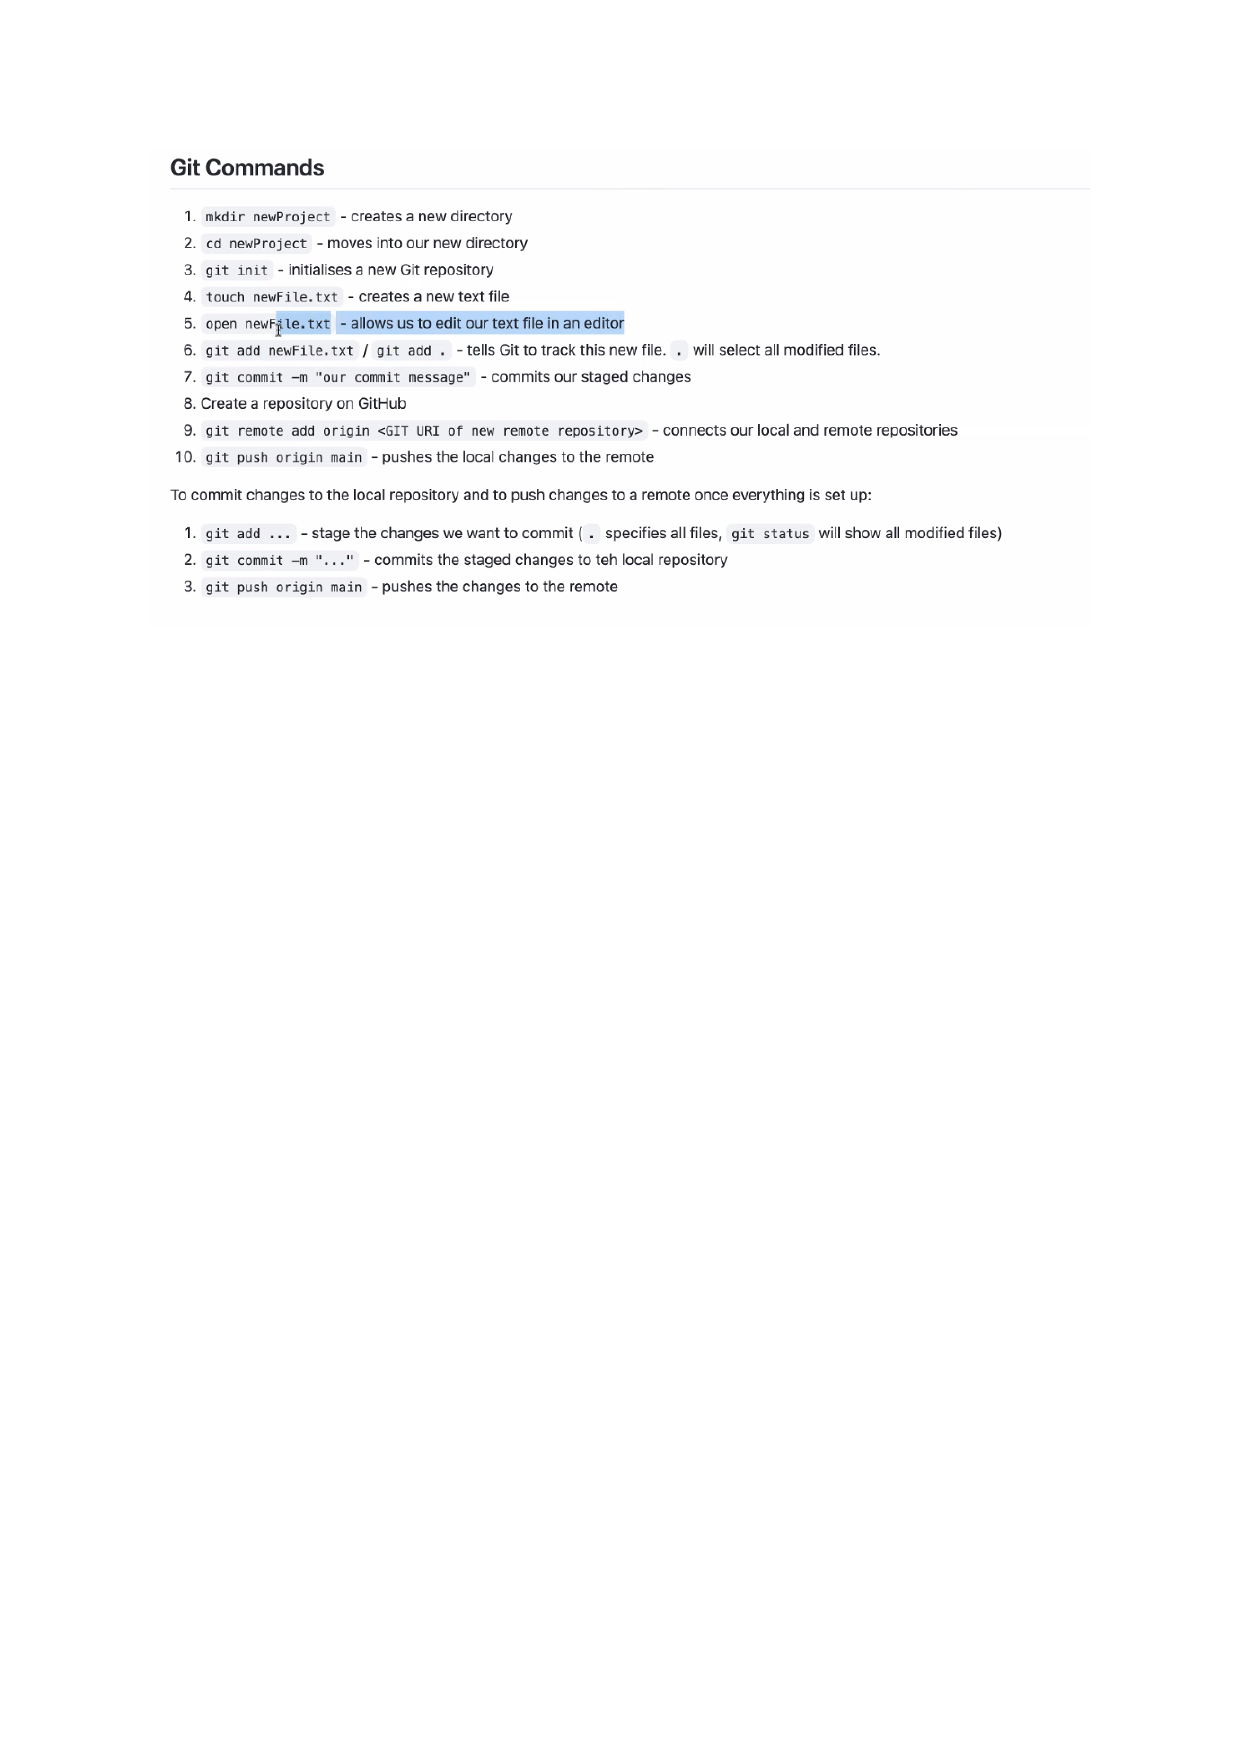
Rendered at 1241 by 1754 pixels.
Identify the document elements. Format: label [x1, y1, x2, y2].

picture [150, 150, 1091, 626]
